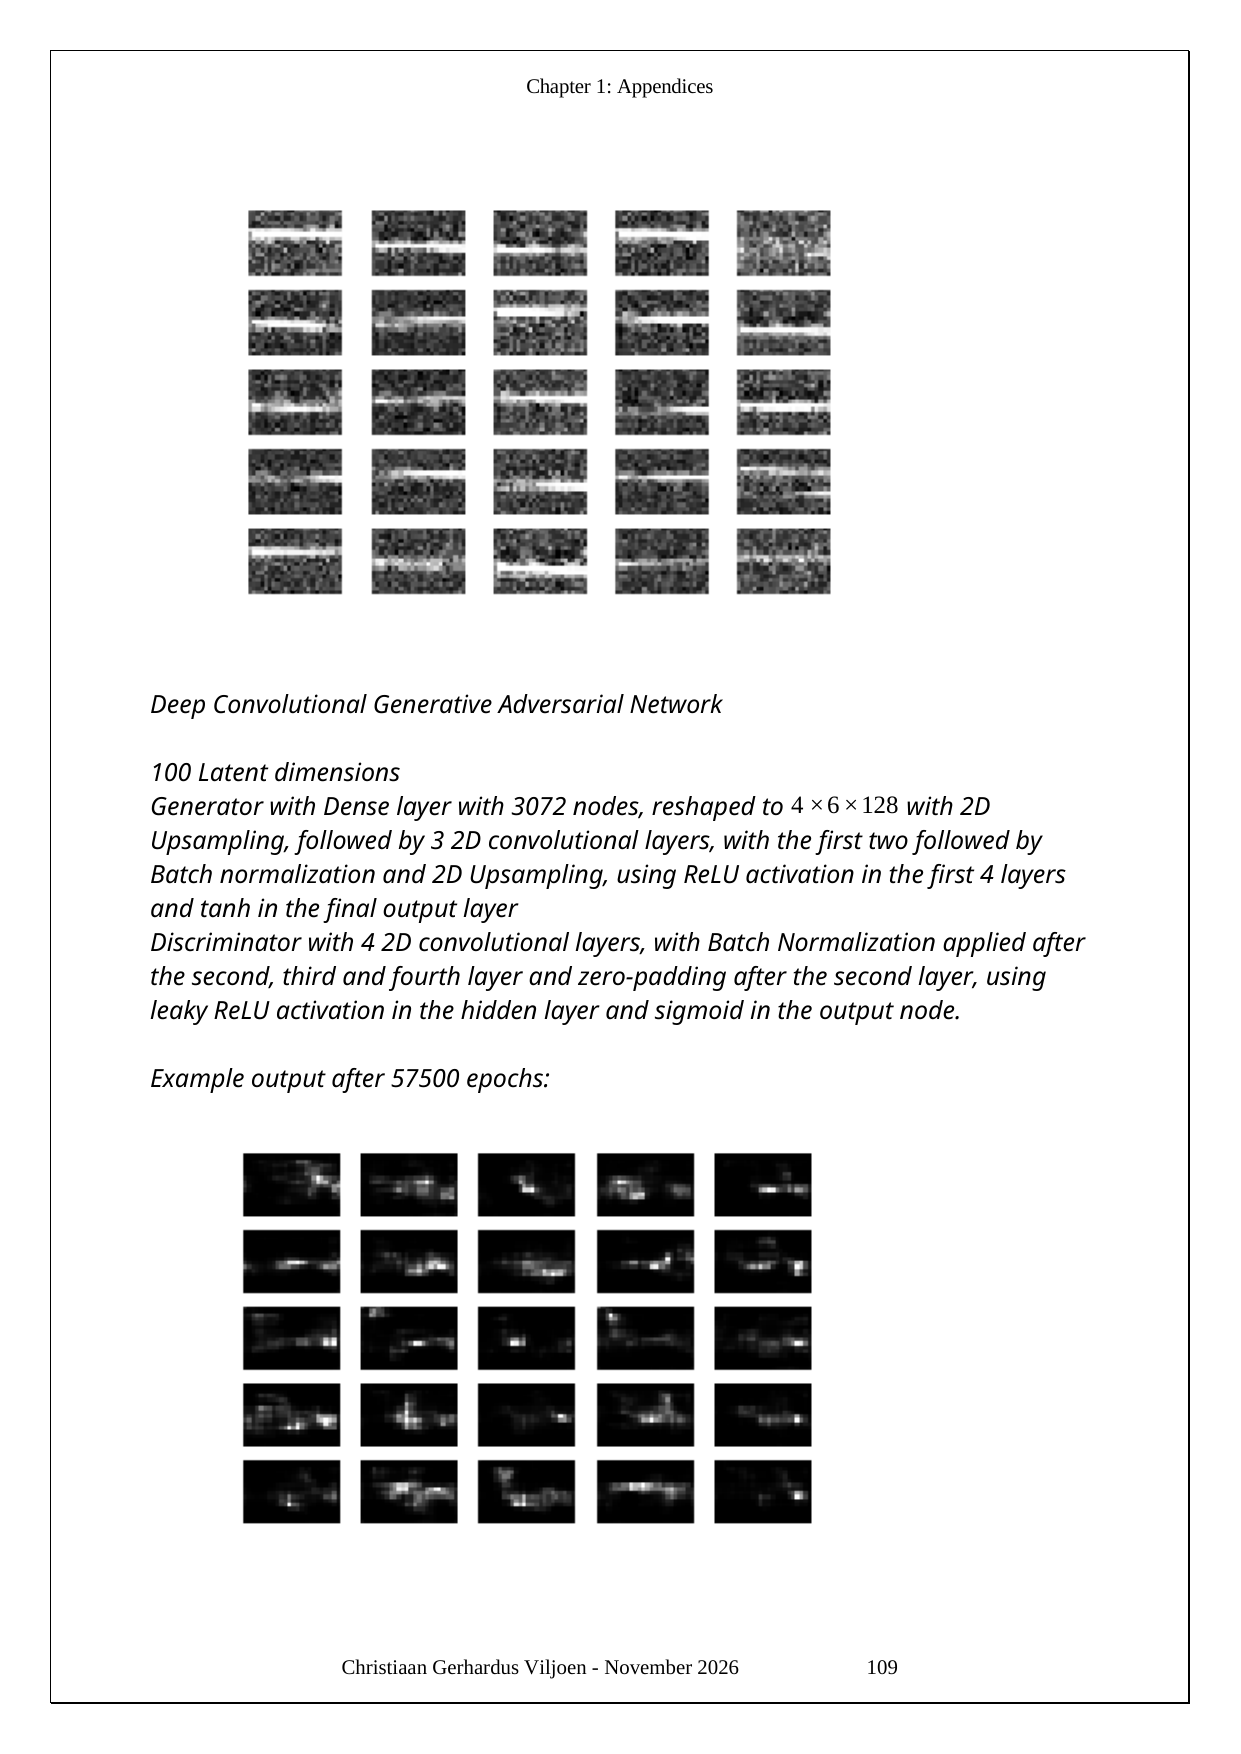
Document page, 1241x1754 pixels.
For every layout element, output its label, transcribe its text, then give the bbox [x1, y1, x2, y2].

text Example output after 57500 epochs: [150, 1061, 1089, 1095]
picture [150, 1095, 885, 1585]
picture [150, 150, 912, 658]
text 100 Latent dimensions [150, 754, 1089, 788]
text Deep Convolutional Generative Adversarial Network [150, 686, 1089, 720]
text Generator with Dense layer with 3072 nodes, reshaped to with 2D Upsampling, followed by 3 2D convolutional layers, with the first two followed by Batch normalization and 2D Upsampling, using ReLU activation in the first 4 layers and tanh in the final output layer [150, 788, 1089, 925]
text Discriminator with 4 2D convolutional layers, with Batch Normalization applied after the second, third and fourth layer and zero-padding after the second layer, using leaky ReLU activation in the hidden layer and sigmoid in the output node. [150, 925, 1089, 1027]
